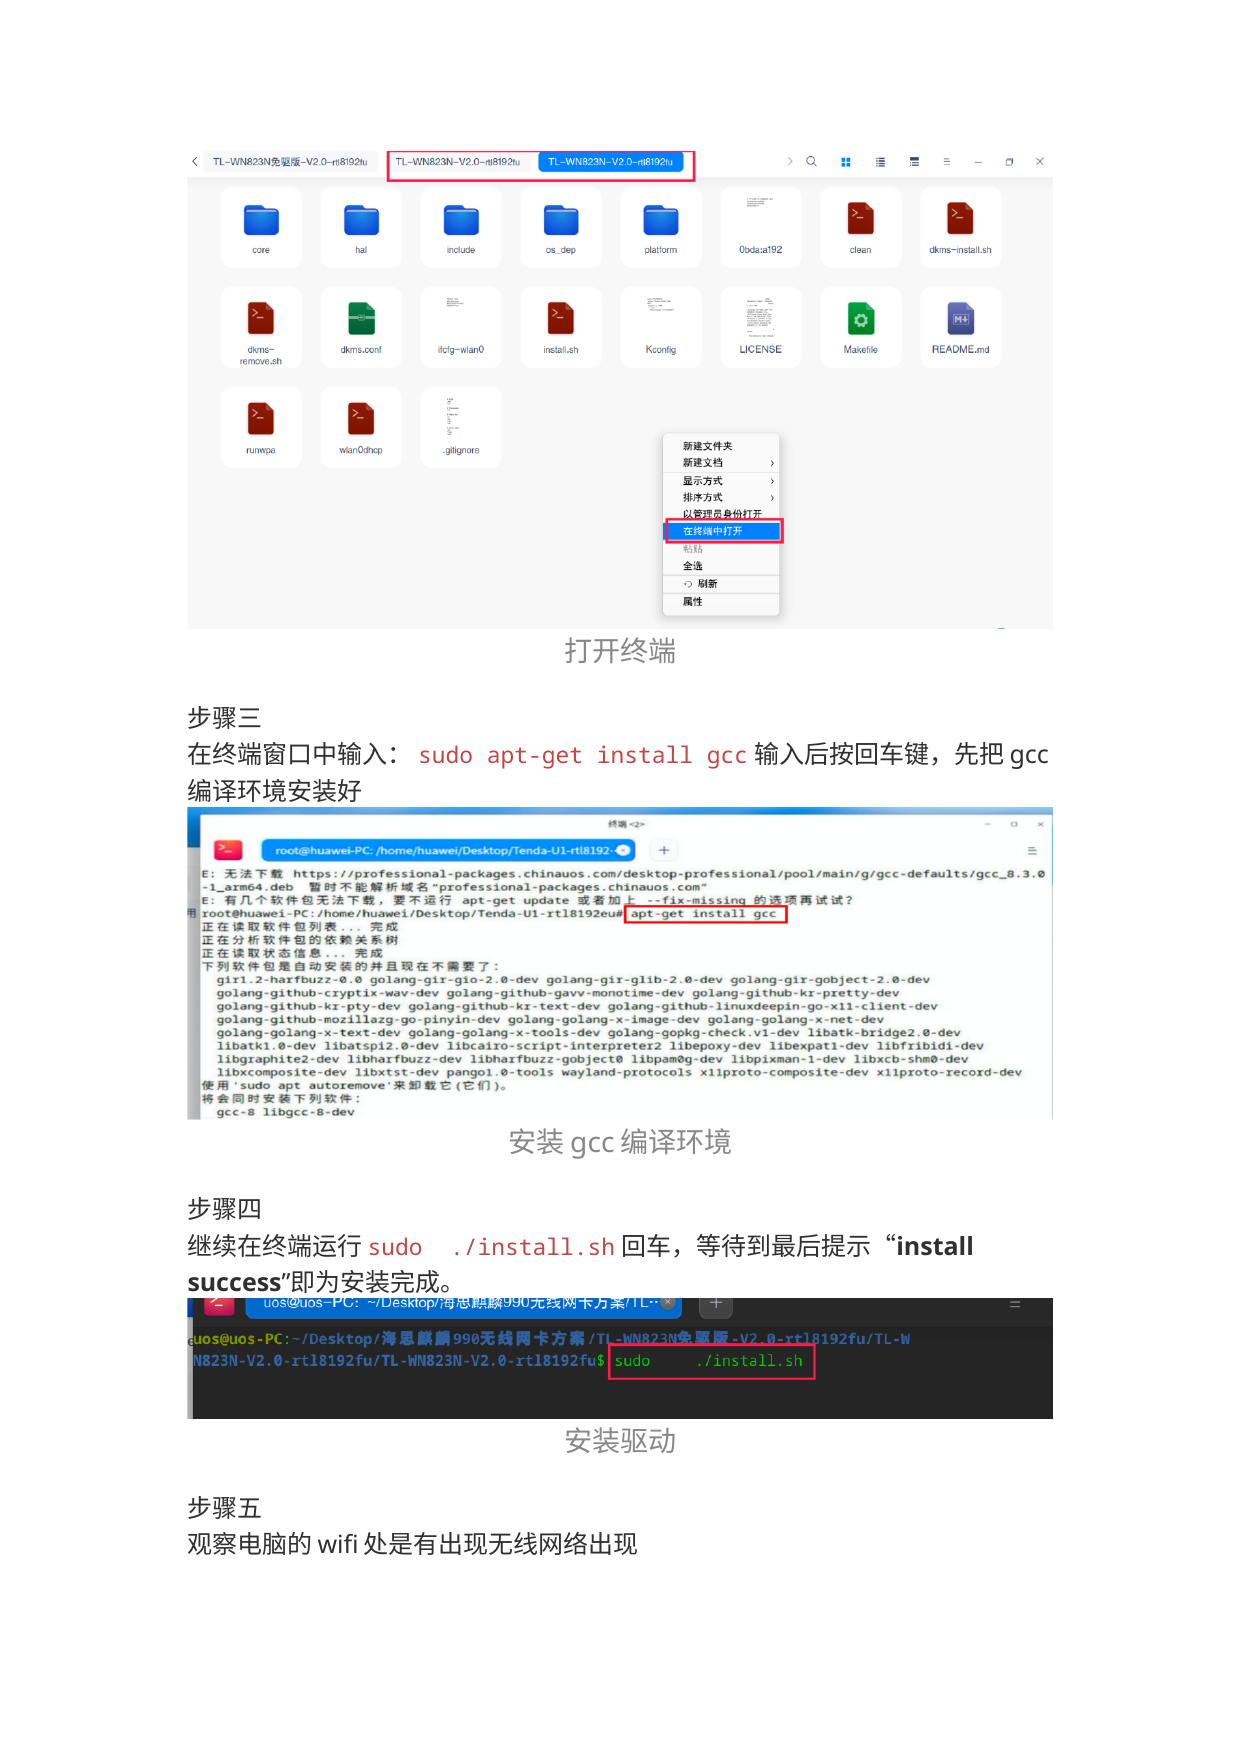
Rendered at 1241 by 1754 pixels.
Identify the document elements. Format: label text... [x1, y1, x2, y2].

picture [187, 1298, 1053, 1419]
text 继续在终端运行 sudo ./install.sh 回车，等待到最后提示“install success”即为安装完成。 [187, 1226, 1053, 1298]
text 步骤五 [187, 1489, 1053, 1525]
text 打开终端 [187, 629, 1053, 669]
text 步骤三 [187, 699, 1053, 735]
text 安装gcc编译环境 [187, 1120, 1053, 1161]
picture [187, 807, 1053, 1120]
text 步骤四 [187, 1190, 1053, 1226]
picture [187, 150, 1053, 629]
text 在终端窗口中输入： sudo apt-get install gcc 输入后按回车键，先把gcc编译环境安装好 [187, 735, 1053, 807]
text 观察电脑的wifi处是有出现无线网络出现 [187, 1525, 1053, 1561]
text 安装驱动 [187, 1419, 1053, 1459]
